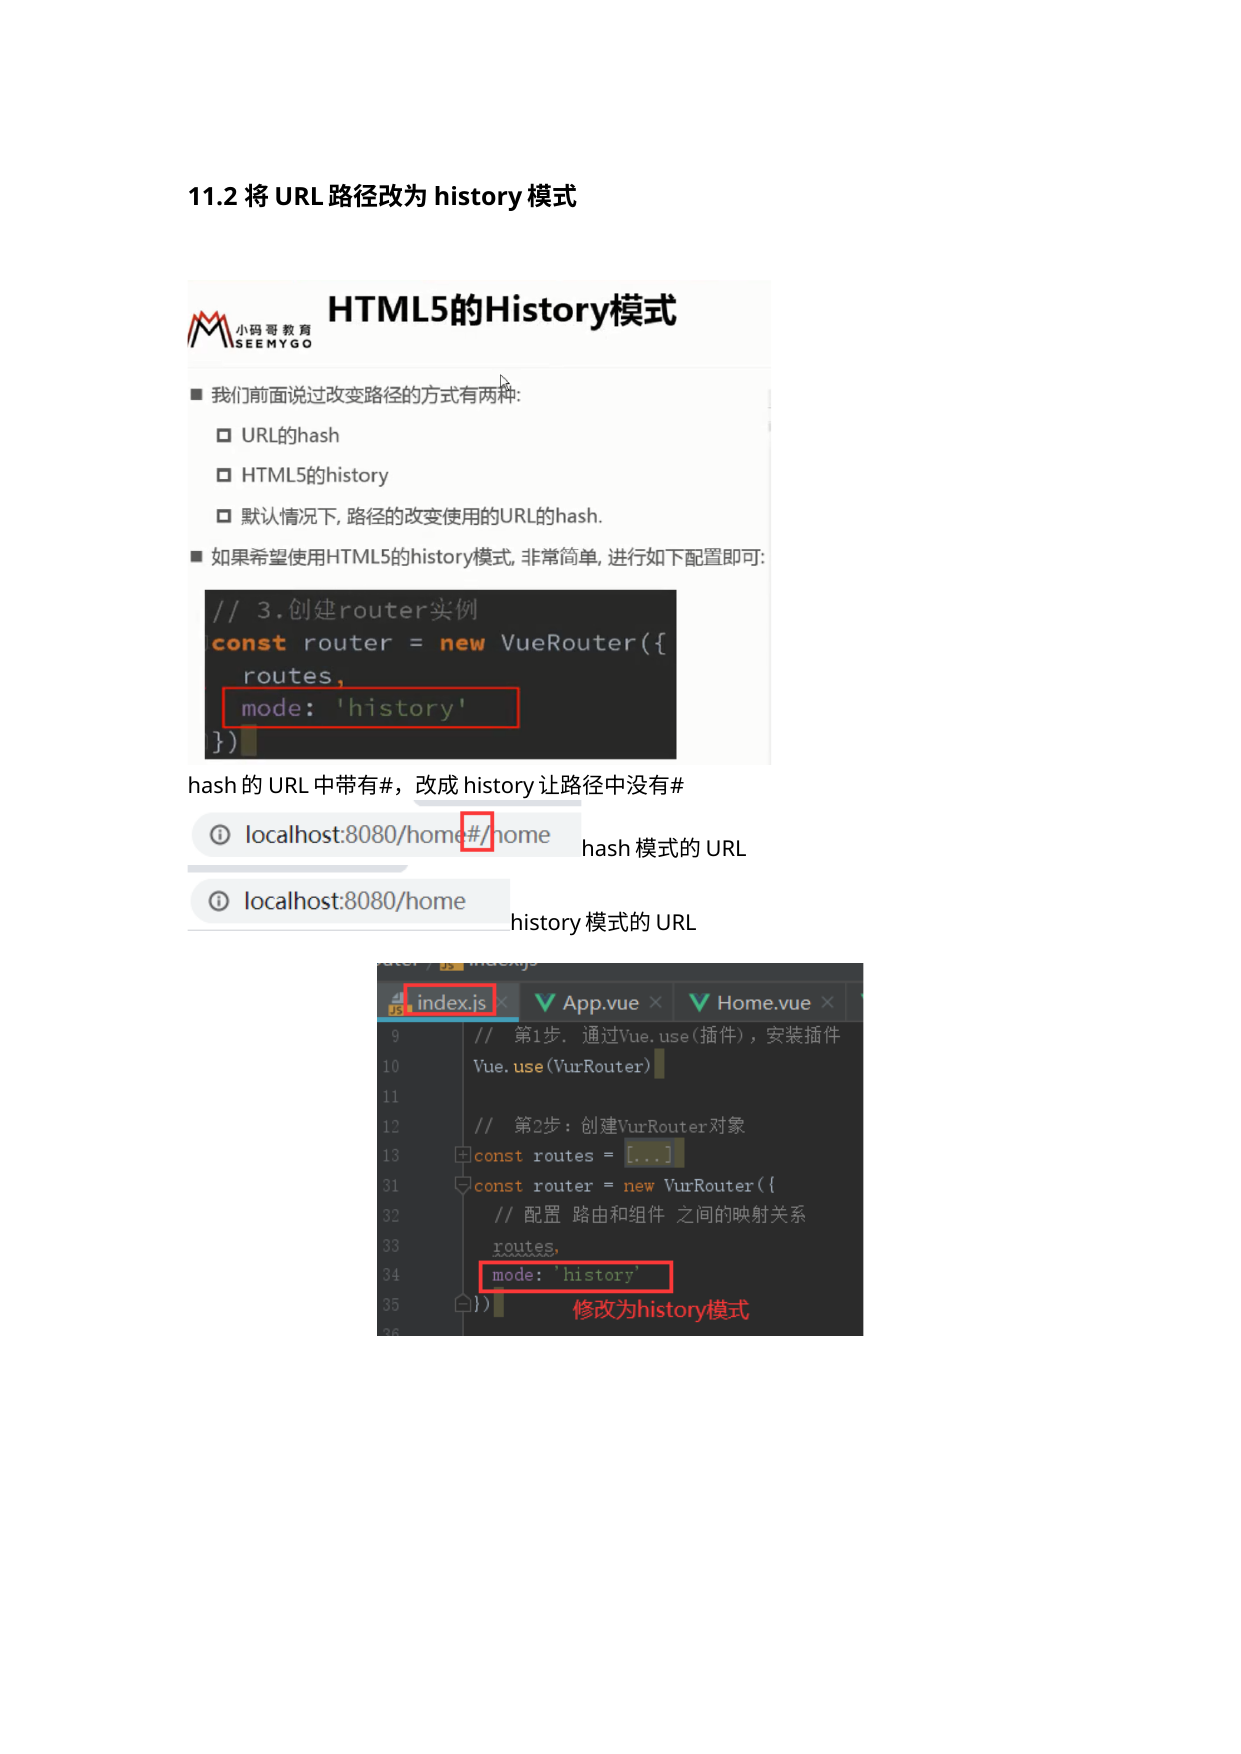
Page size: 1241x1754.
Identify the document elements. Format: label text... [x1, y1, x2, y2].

picture [187, 280, 772, 765]
text hash的URL中带有#，改成history让路径中没有# [187, 768, 1053, 801]
picture [187, 865, 511, 931]
subtitle 11.2 将URL路径改为history模式 [187, 162, 1053, 227]
picture [377, 963, 864, 1336]
picture [187, 800, 582, 857]
